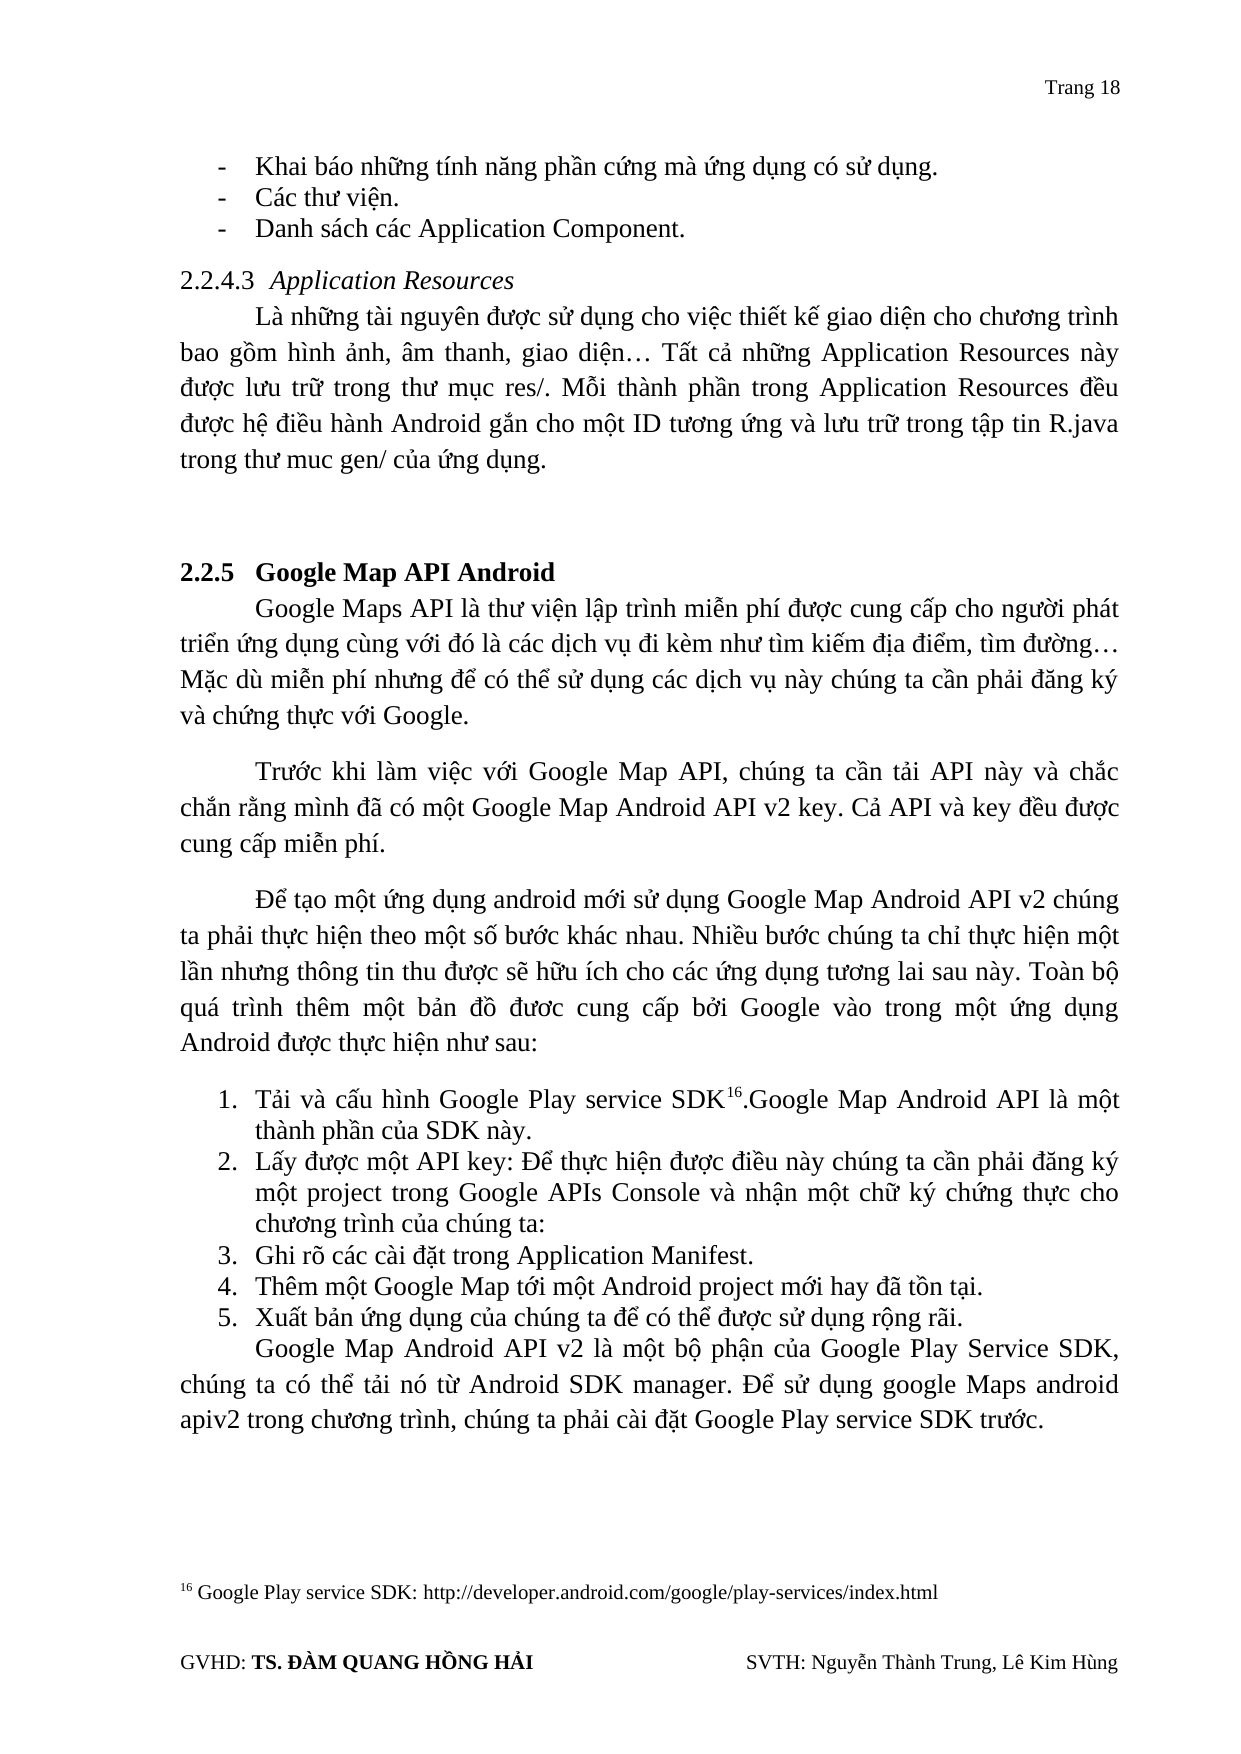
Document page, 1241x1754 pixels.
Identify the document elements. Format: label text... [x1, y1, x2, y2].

text Để tạo một ứng dụng android mới sử dụng Google Map Android API v2 chúng ta phải thực hiện theo một số bước khác nhau. Nhiều bước chúng ta chỉ thực hiện một lần nhưng thông tin thu được sẽ hữu ích cho các ứng dụng tương lai sau này. Toàn bộ quá trình thêm một bản đồ đươc cung cấp bởi Google vào trong một ứng dụng Android được thực hiện như sau: [180, 883, 1120, 1058]
list Tải và cấu hình Google Play service SDK.Google Map Android API là một thành phần của SDK này. [217, 1083, 1120, 1145]
text Trước khi làm việc với Google Map API, chúng ta cần tải API này và chắc chắn rằng mình đã có một Google Map Android API v2 key. Cả API và key đều được cung cấp miễn phí. [180, 756, 1120, 858]
list Các thư viện. [217, 181, 1120, 212]
list Danh sách các Application Component. [217, 212, 1120, 243]
text Là những tài nguyên được sử dụng cho việc thiết kế giao diện cho chương trình bao gồm hình ảnh, âm thanh, giao diện… Tất cả những Application Resources này được lưu trữ trong thư mục res/. Mỗi thành phần trong Application Resources đều được hệ điều hành Android gắn cho một ID tương ứng và lưu trữ trong tập tin R.java trong thư muc gen/ của ứng dụng. [180, 300, 1120, 474]
list Xuất bản ứng dụng của chúng ta để có thể được sử dụng rộng rãi. [217, 1301, 1120, 1332]
list Thêm một Google Map tới một Android project mới hay đã tồn tại. [217, 1270, 1120, 1301]
text Google Map Android API v2 là một bộ phận của Google Play Service SDK, chúng ta có thể tải nó từ Android SDK manager. Để sử dụng google Maps android apiv2 trong chương trình, chúng ta phải cài đặt Google Play service SDK trước. [180, 1332, 1120, 1435]
subtitle Application Resources [180, 264, 1120, 295]
list Khai báo những tính năng phần cứng mà ứng dụng có sử dụng. [217, 150, 1120, 181]
text Google Maps API là thư viện lập trình miễn phí được cung cấp cho người phát triển ứng dụng cùng với đó là các dịch vụ đi kèm như tìm kiếm địa điểm, tìm đường… Mặc dù miễn phí nhưng để có thể sử dụng các dịch vụ này chúng ta cần phải đăng ký và chứng thực với Google. [180, 592, 1120, 730]
subtitle Google Map API Android [180, 556, 1120, 587]
list Lấy được một API key: Để thực hiện được điều này chúng ta cần phải đăng ký một project trong Google APIs Console và nhận một chữ ký chứng thực cho chương trình của chúng ta: [217, 1145, 1120, 1239]
list Ghi rõ các cài đặt trong Application Manifest. [217, 1239, 1120, 1270]
